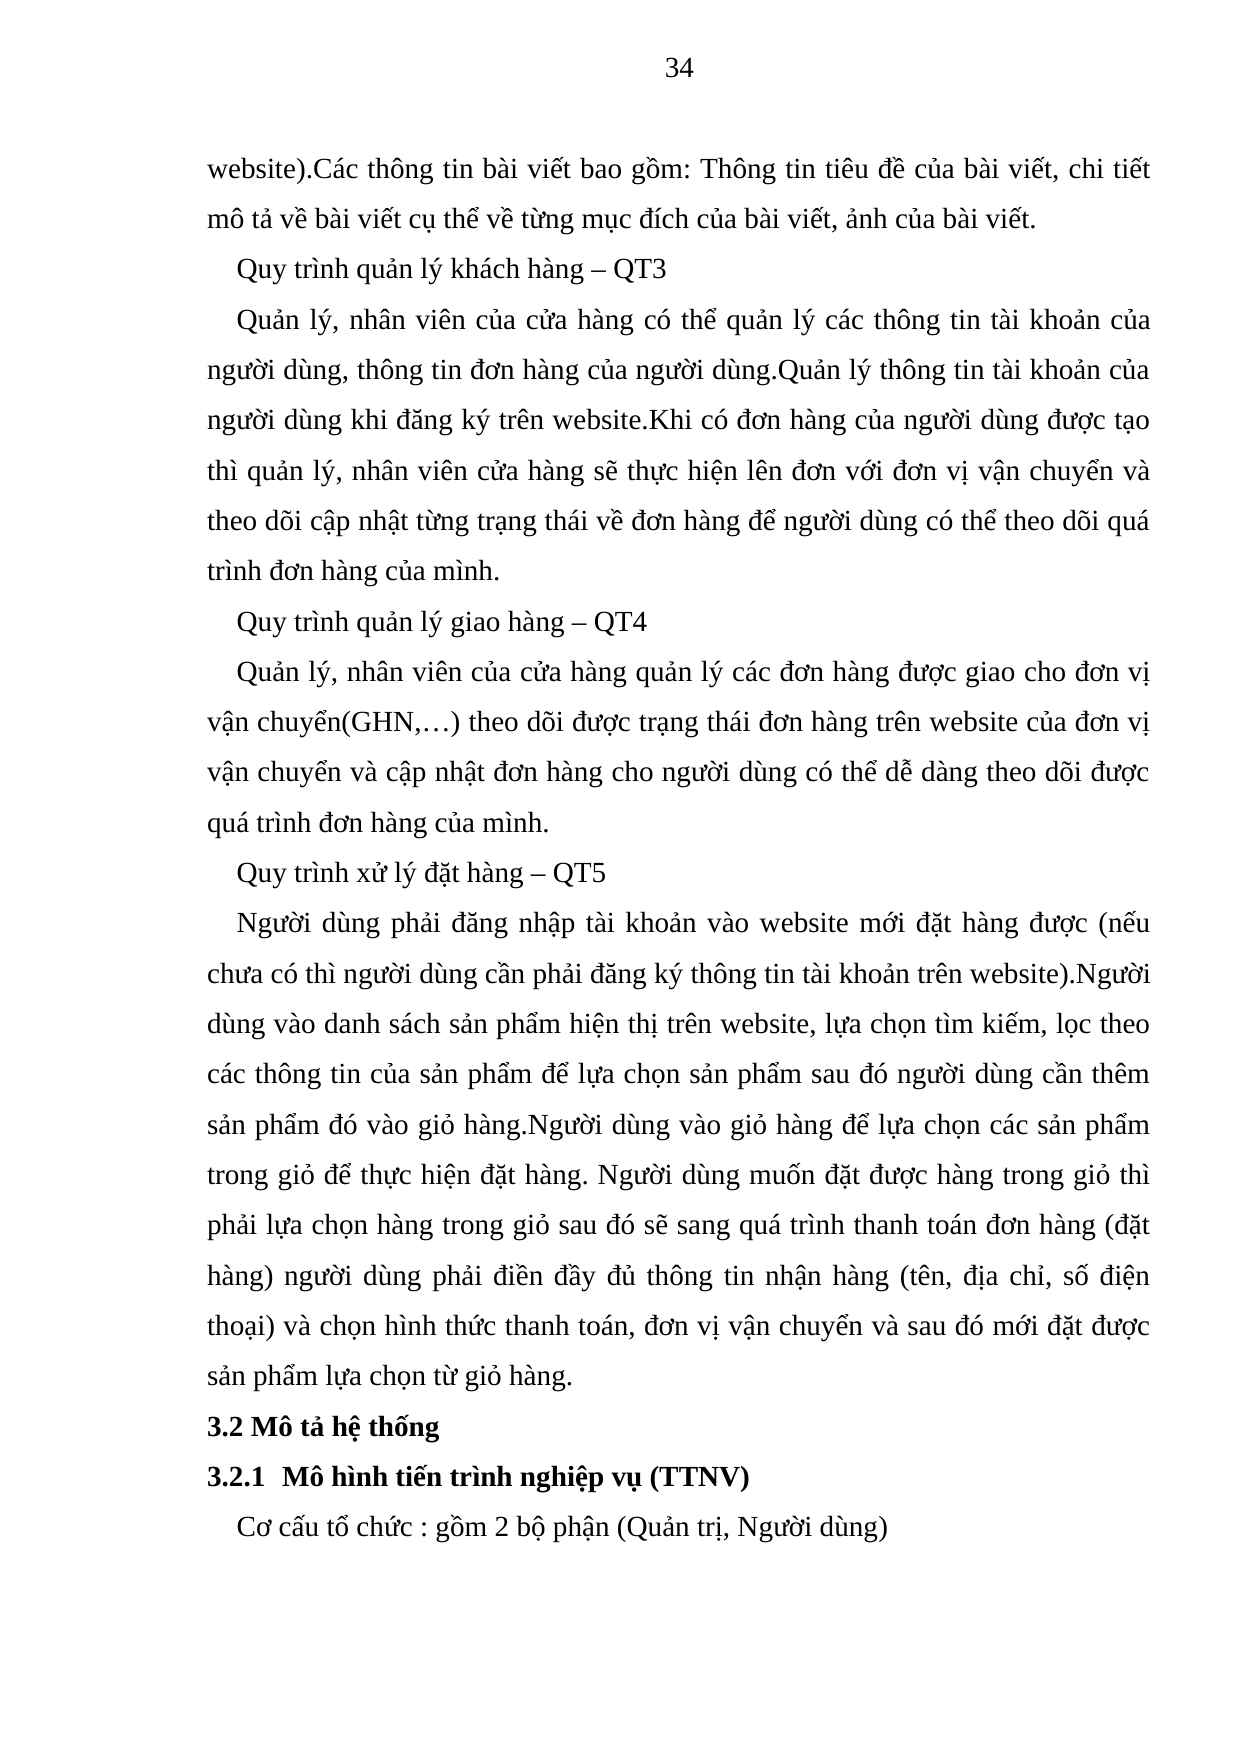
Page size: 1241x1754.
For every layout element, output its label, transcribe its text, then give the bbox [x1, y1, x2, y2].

subtitle Mô tả hệ thống [207, 1409, 1152, 1442]
text Quy trình quản lý khách hàng – QT3 [207, 251, 1152, 285]
text Cơ cấu tổ chức : gồm 2 bộ phận (Quản trị, Người dùng) [207, 1509, 1152, 1543]
text Quản lý, nhân viên của cửa hàng quản lý các đơn hàng được giao cho đơn vị vận chuyển(GHN,…) theo dõi được trạng thái đơn hàng trên website của đơn vị vận chuyển và cập nhật đơn hàng cho người dùng có thể dễ dàng theo dõi được quá trình đơn hàng của mình. [207, 654, 1152, 838]
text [207, 151, 1152, 235]
text Quy trình xử lý đặt hàng – QT5 [207, 855, 1152, 889]
subtitle Mô hình tiến trình nghiệp vụ (TTNV) [207, 1459, 1152, 1492]
text Người dùng phải đăng nhập tài khoản vào website mới đặt hàng được (nếu chưa có thì người dùng cần phải đăng ký thông tin tài khoản trên website).Người dùng vào danh sách sản phẩm hiện thị trên website, lựa chọn tìm kiếm, lọc theo các thông tin của sản phẩm để lựa chọn sản phẩm sau đó người dùng cần thêm sản phẩm đó vào giỏ hàng.Người dùng vào giỏ hàng để lựa chọn các sản phẩm trong giỏ để thực hiện đặt hàng. Người dùng muốn đặt được hàng trong giỏ thì phải lựa chọn hàng trong giỏ sau đó sẽ sang quá trình thanh toán đơn hàng (đặt hàng) người dùng phải điền đầy đủ thông tin nhận hàng (tên, địa chỉ, số điện thoại) và chọn hình thức thanh toán, đơn vị vận chuyển và sau đó mới đặt được sản phẩm lựa chọn từ giỏ hàng. [207, 906, 1152, 1392]
text Quy trình quản lý giao hàng – QT4 [207, 604, 1152, 637]
text Quản lý, nhân viên của cửa hàng có thể quản lý các thông tin tài khoản của người dùng, thông tin đơn hàng của người dùng.Quản lý thông tin tài khoản của người dùng khi đăng ký trên website.Khi có đơn hàng của người dùng được tạo thì quản lý, nhân viên cửa hàng sẽ thực hiện lên đơn với đơn vị vận chuyển và theo dõi cập nhật từng trạng thái về đơn hàng để người dùng có thể theo dõi quá trình đơn hàng của mình. [207, 302, 1152, 587]
